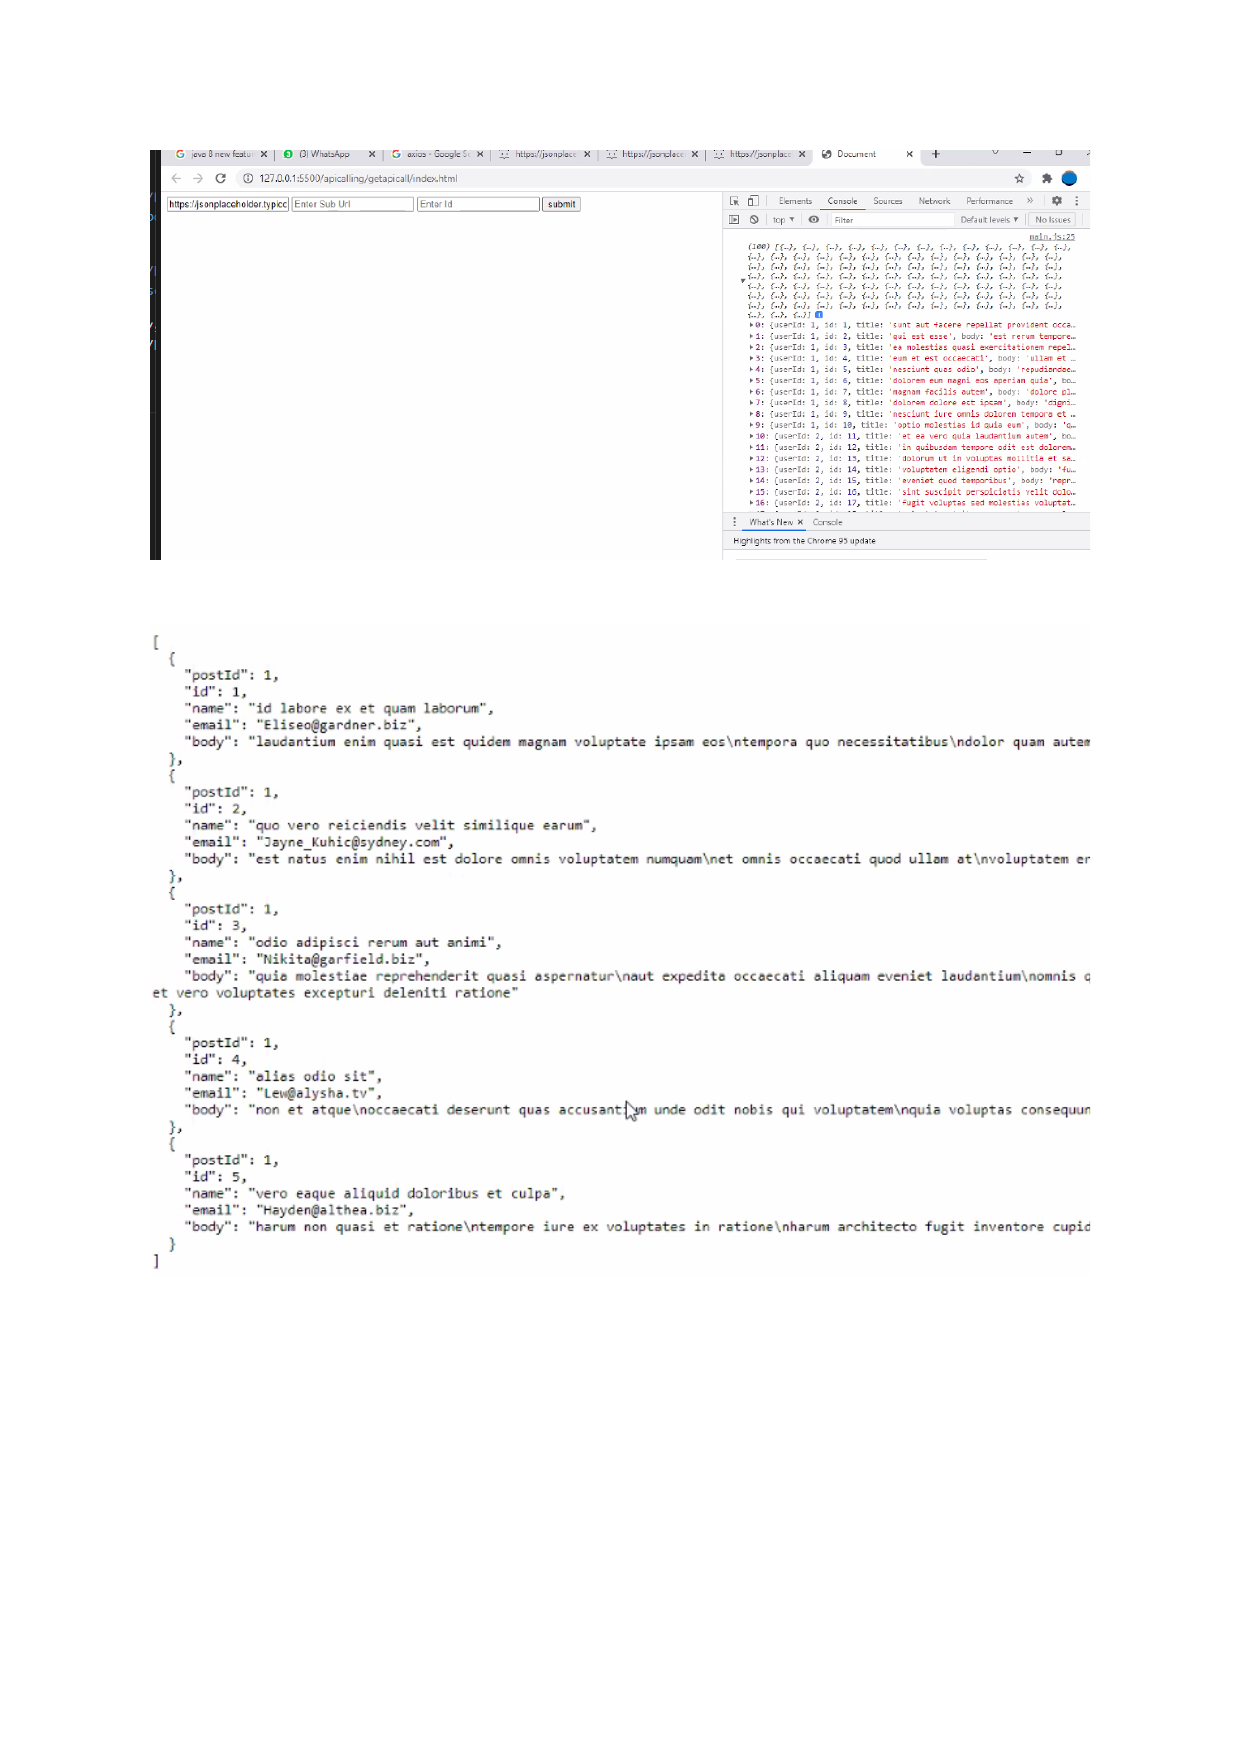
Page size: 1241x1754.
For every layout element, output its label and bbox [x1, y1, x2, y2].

picture [150, 625, 1091, 1278]
picture [150, 150, 1091, 560]
